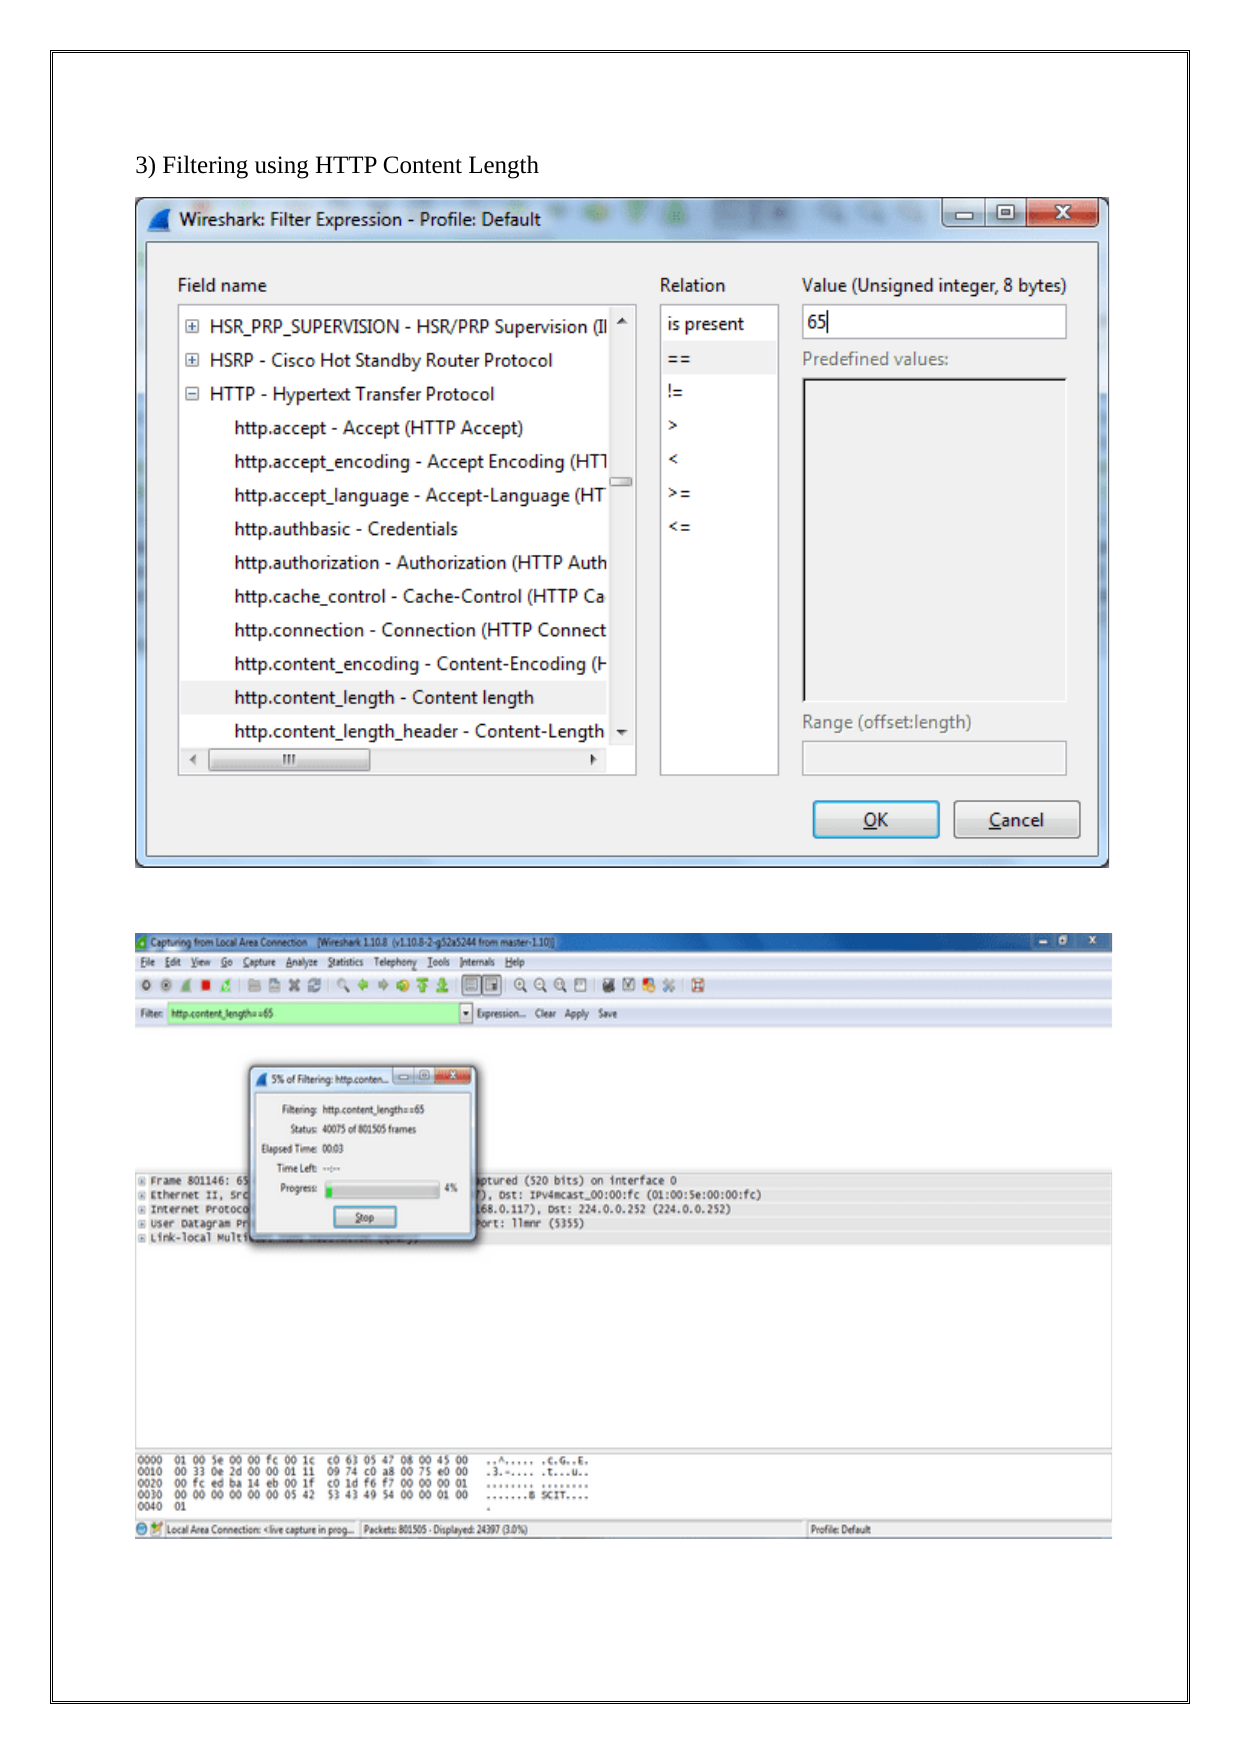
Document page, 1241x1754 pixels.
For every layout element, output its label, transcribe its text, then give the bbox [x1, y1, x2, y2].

text 3) Filtering using HTTP Content Length [135, 150, 1090, 179]
picture [135, 933, 1113, 1539]
picture [135, 197, 1110, 868]
